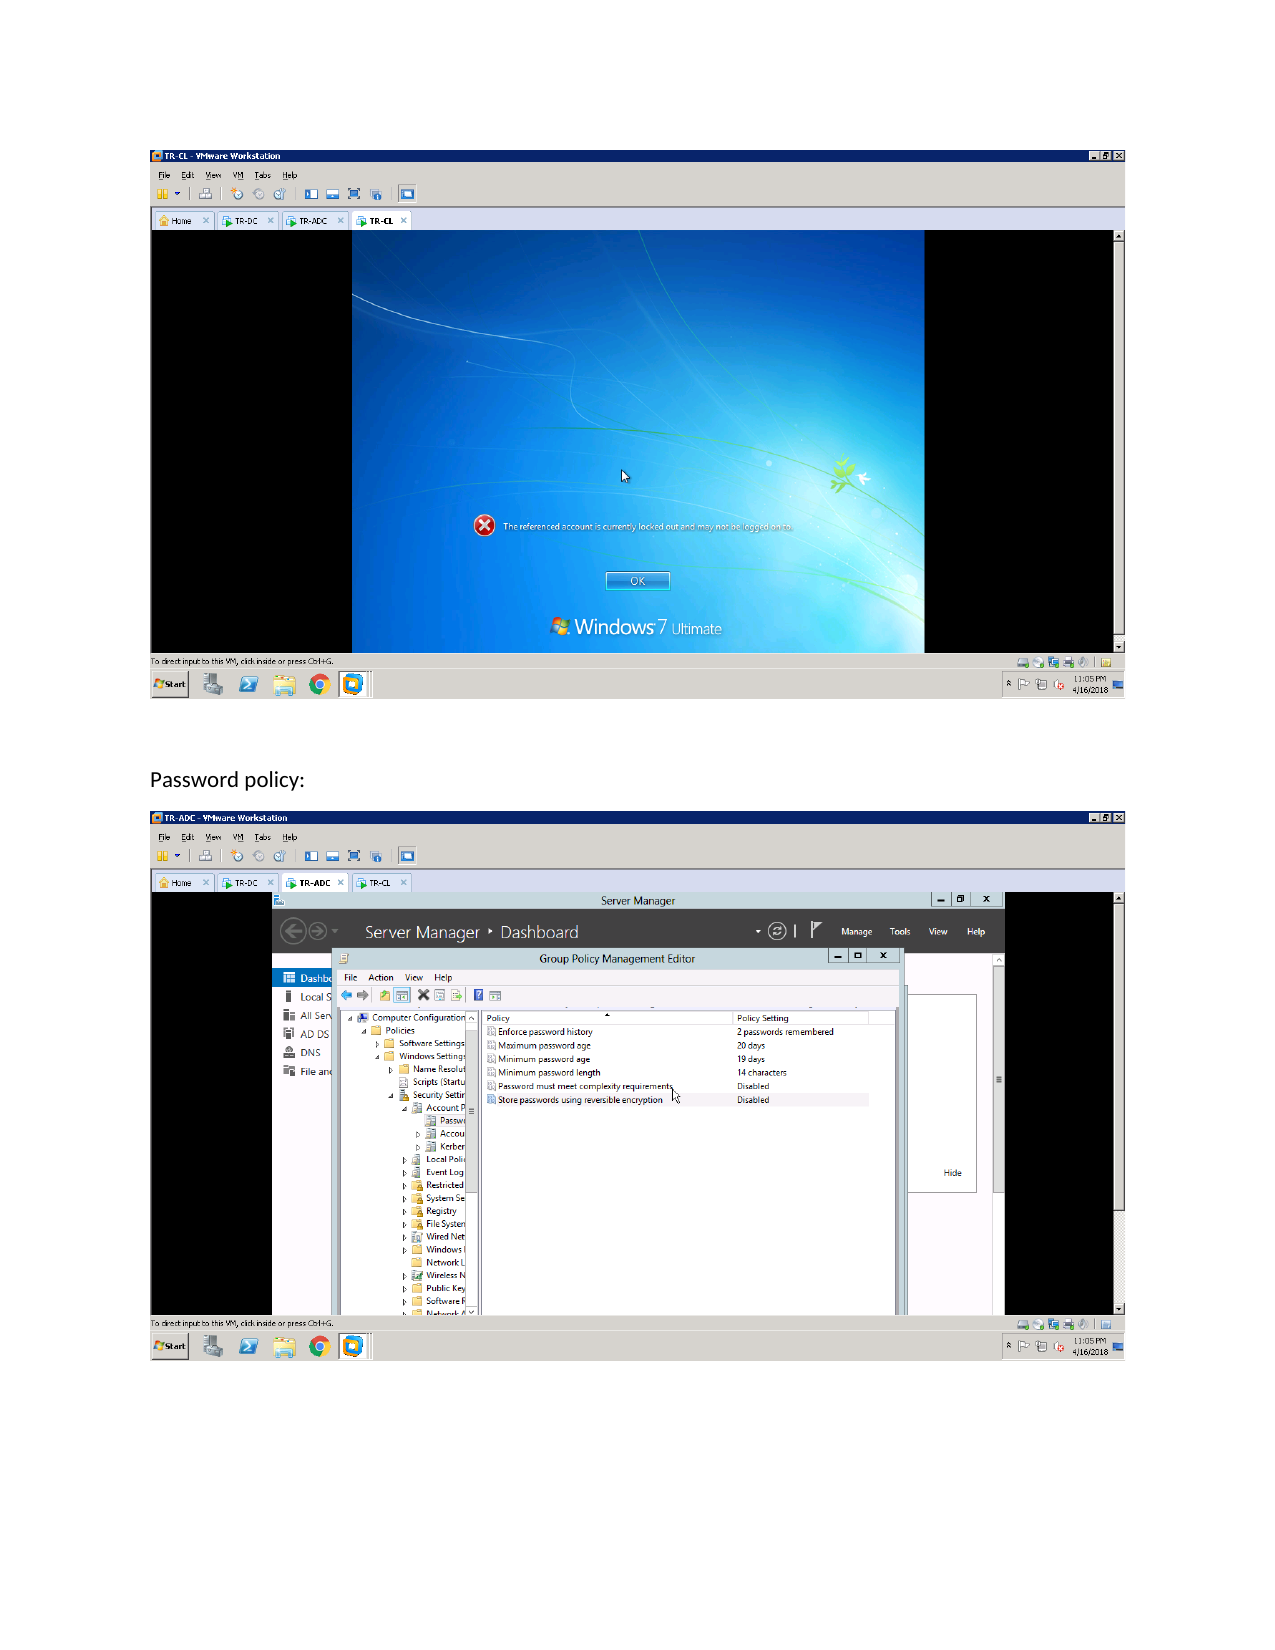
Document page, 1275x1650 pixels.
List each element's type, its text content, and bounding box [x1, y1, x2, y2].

text Password policy: [150, 765, 1125, 793]
picture [150, 811, 1125, 1361]
picture [150, 150, 1125, 699]
